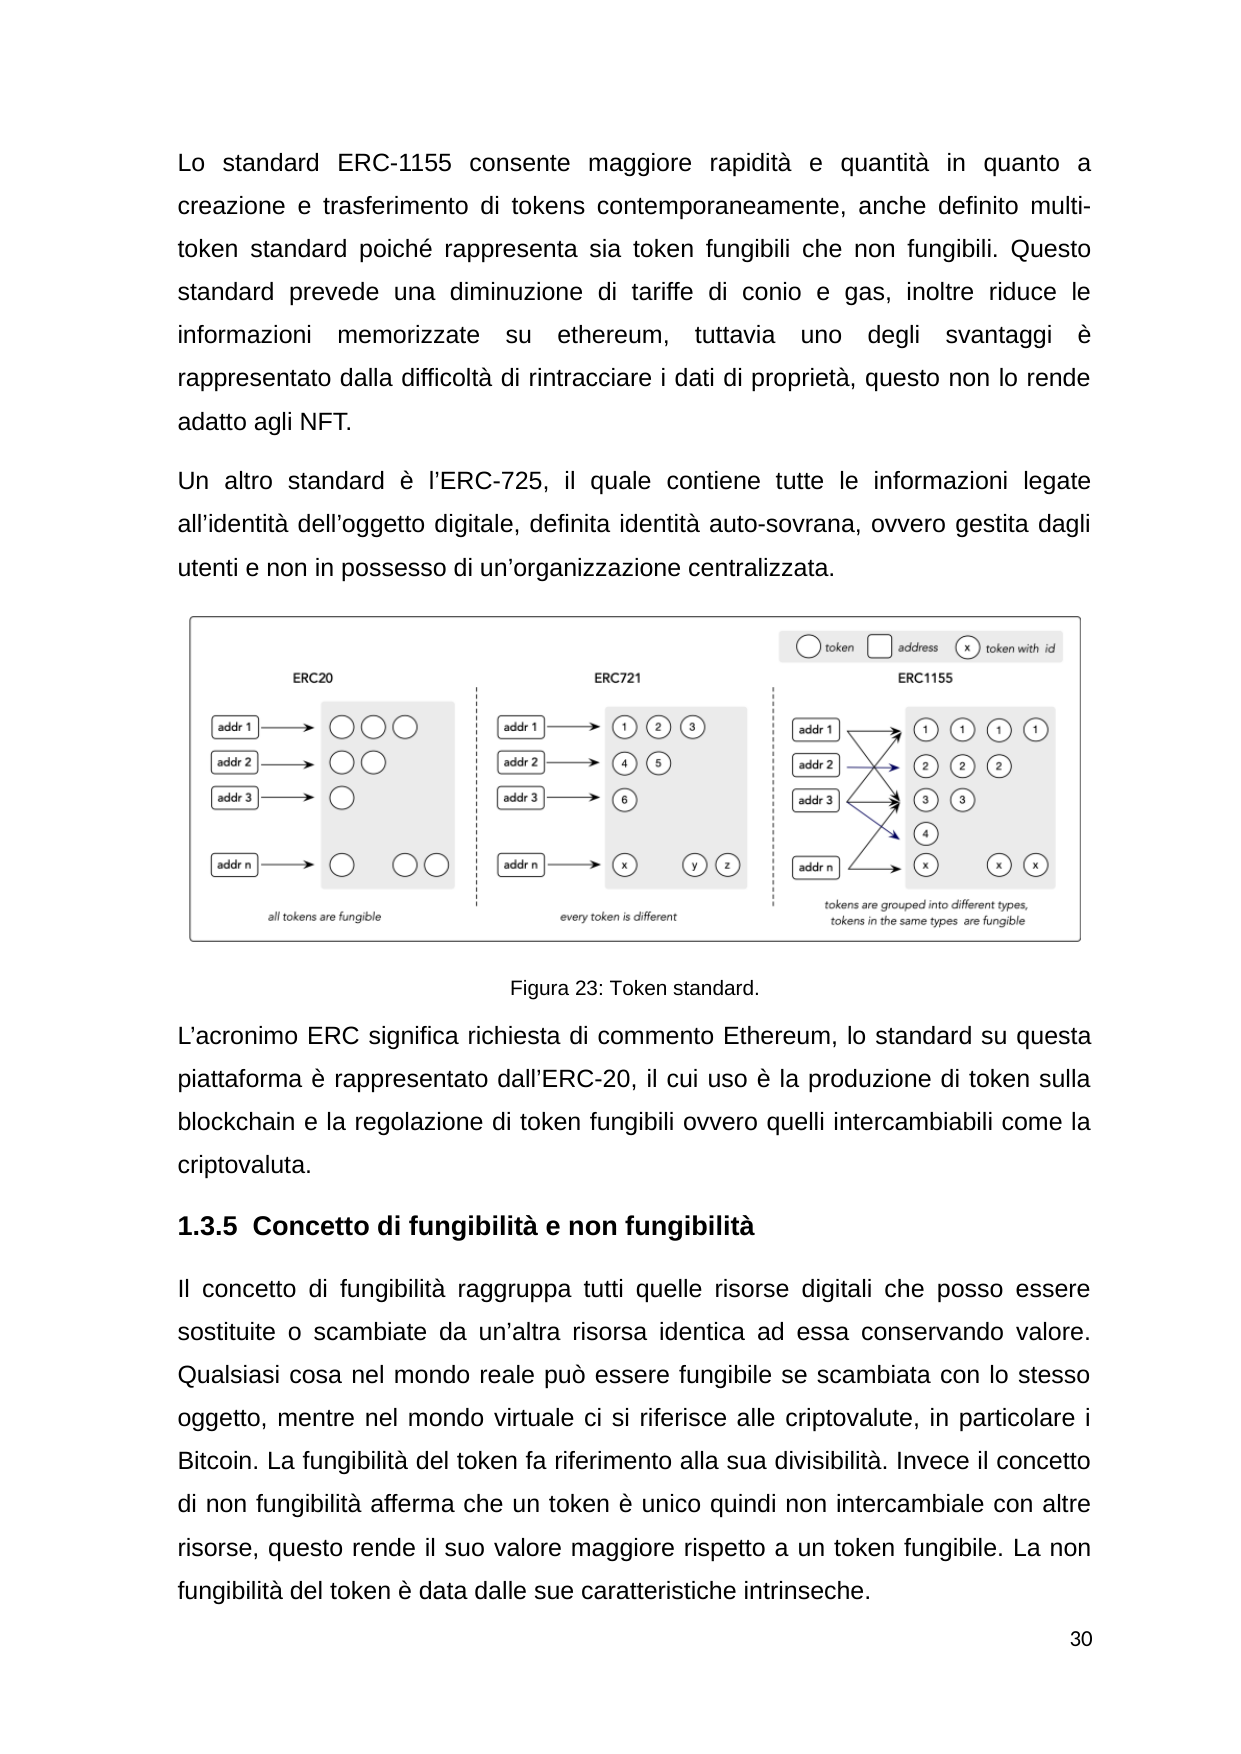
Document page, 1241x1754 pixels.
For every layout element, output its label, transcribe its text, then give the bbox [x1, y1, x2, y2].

text Lo standard ERC-1155 consente maggiore rapidità e quantità in quanto a creazione e trasferimento di tokens contemporaneamente, anche definito multi-token standard poiché rappresenta sia token fungibili che non fungibili. Questo standard prevede una diminuzione di tariffe di conio e gas, inoltre riduce le informazioni memorizzate su ethereum, tuttavia uno degli svantaggi è rappresentato dalla difficoltà di rintracciare i dati di proprietà, questo non lo rende adatto agli NFT. [177, 148, 1092, 435]
text Figura 23: Token standard. [177, 976, 1092, 1000]
text Il concetto di fungibilità raggruppa tutti quelle risorse digitali che posso essere sostituite o scambiate da un’altra risorsa identica ad essa conservando valore. Qualsiasi cosa nel mondo reale può essere fungibile se scambiata con lo stesso oggetto, mentre nel mondo virtuale ci si riferisce alle criptovalute, in particolare i Bitcoin. La fungibilità del token fa riferimento alla sua divisibilità. Invece il concetto di non fungibilità afferma che un token è unico quindi non intercambiale con altre risorse, questo rende il suo valore maggiore rispetto a un token fungibile. La non fungibilità del token è data dalle sue caratteristiche intrinseche. [177, 1274, 1092, 1604]
picture [186, 612, 1084, 946]
text L’acronimo ERC significa richiesta di commento Ethereum, lo standard su questa piattaforma è rappresentato dall’ERC-20, il cui uso è la produzione di token sulla blockchain e la regolazione di token fungibili ovvero quelli intercambiabili come la criptovaluta. [177, 1021, 1092, 1179]
text Un altro standard è l’ERC-725, il quale contiene tutte le informazioni legate all’identità dell’oggetto digitale, definita identità auto-sovrana, ovvero gestita dagli utenti e non in possesso di un’organizzazione centralizzata. [177, 466, 1092, 581]
list Concetto di fungibilità e non fungibilità [177, 1210, 1092, 1241]
